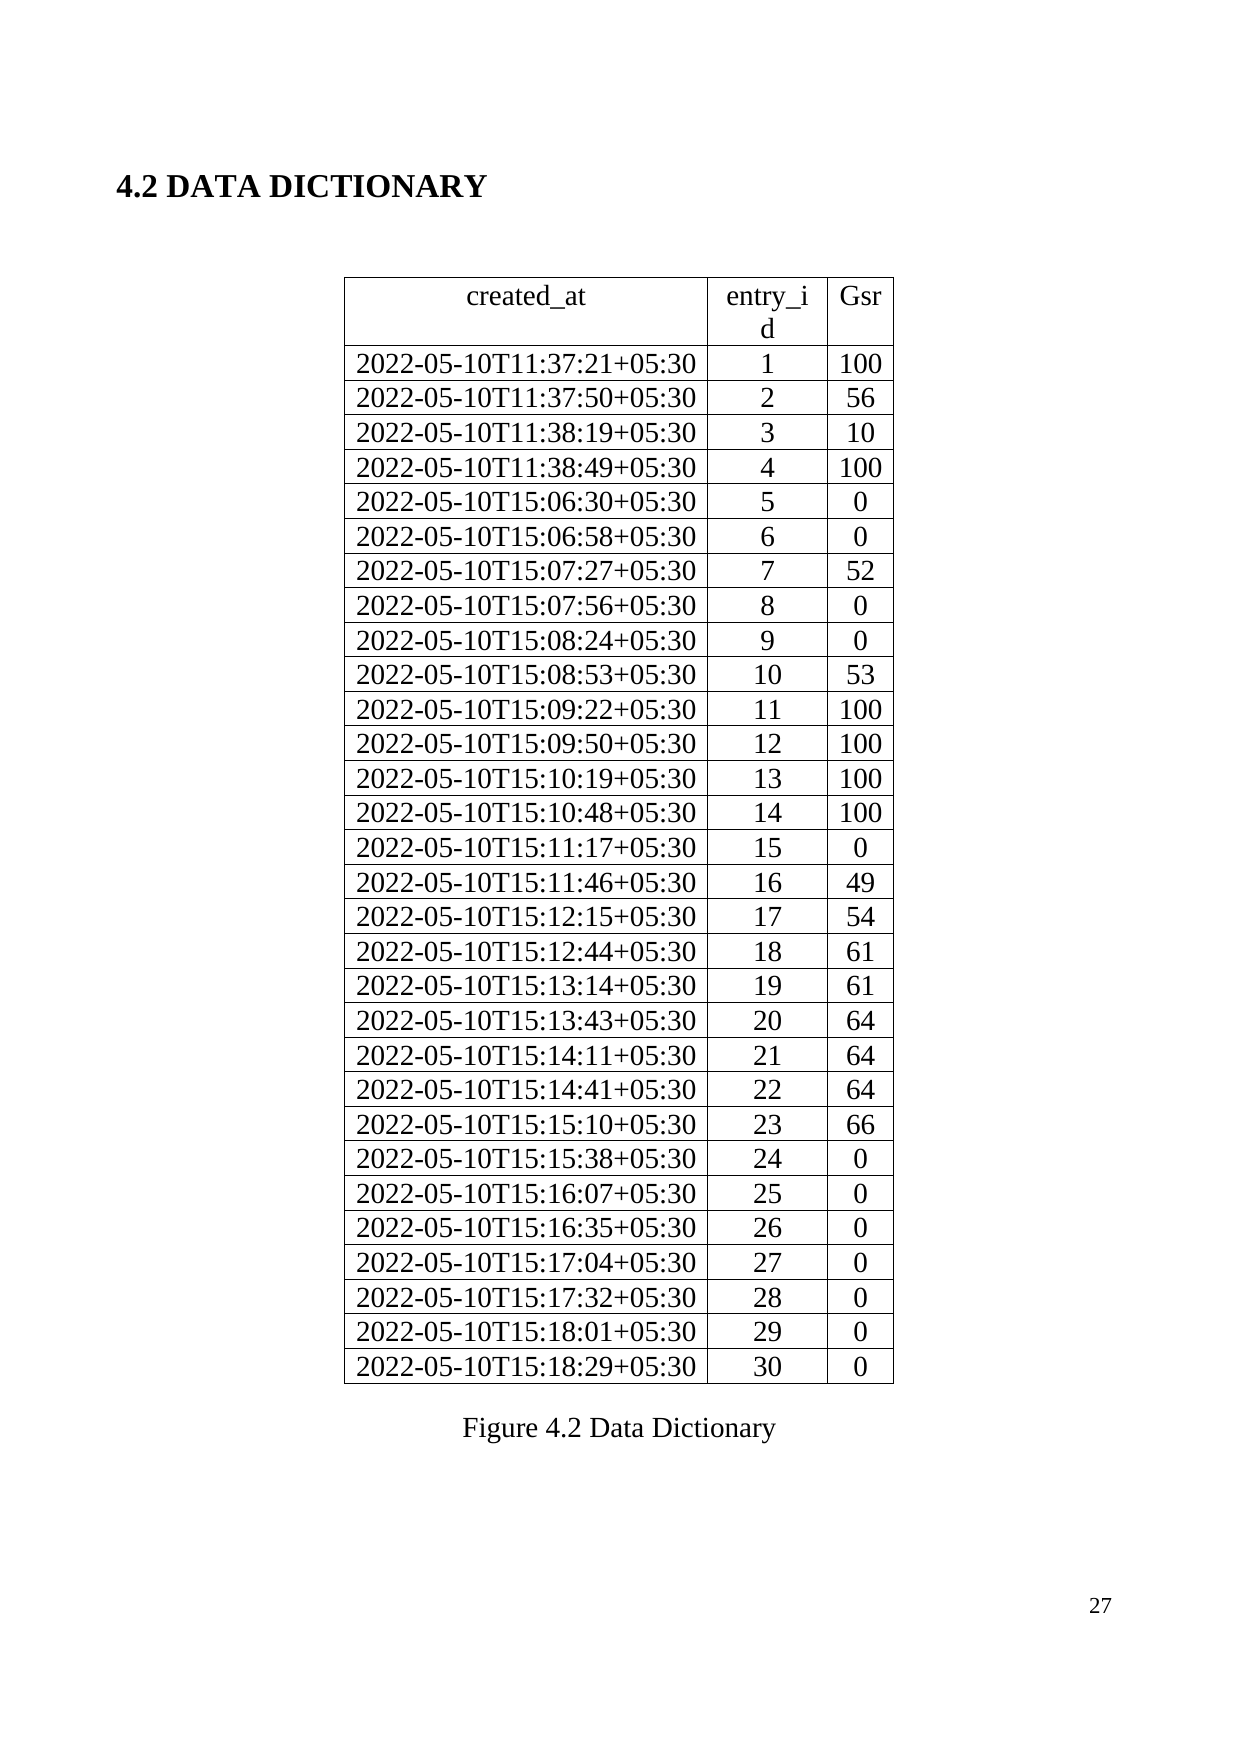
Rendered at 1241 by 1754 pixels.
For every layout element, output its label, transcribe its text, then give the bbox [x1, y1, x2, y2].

table_cell 22 [708, 1072, 827, 1106]
table_cell 52 [828, 554, 893, 587]
table_cell 0 [828, 830, 893, 864]
table_cell 2022-05-10T15:13:43+05:30 [345, 1003, 707, 1037]
table_cell 2022-05-10T15:12:44+05:30 [345, 934, 707, 967]
table_cell 23 [708, 1107, 827, 1140]
table_cell 100 [828, 761, 893, 794]
table_cell 11 [708, 692, 827, 725]
table_cell 0 [828, 1141, 893, 1175]
table_cell 2022-05-10T15:11:46+05:30 [345, 865, 707, 898]
table_cell 26 [708, 1211, 827, 1244]
table_cell 10 [708, 657, 827, 691]
table_cell 2022-05-10T15:07:56+05:30 [345, 588, 707, 622]
table_cell 0 [828, 1245, 893, 1279]
table_cell 2022-05-10T11:38:19+05:30 [345, 415, 707, 449]
table_cell 20 [708, 1003, 827, 1037]
table_header entry_id [708, 278, 827, 345]
table_cell 53 [828, 657, 893, 691]
table_cell 56 [828, 381, 893, 414]
table_cell 2022-05-10T15:17:32+05:30 [345, 1280, 707, 1313]
table_cell 12 [708, 726, 827, 760]
table_cell 64 [828, 1072, 893, 1106]
table_cell 30 [708, 1349, 827, 1382]
table_cell 9 [708, 623, 827, 656]
table_cell 2022-05-10T15:11:17+05:30 [345, 830, 707, 864]
table_header Gsr [828, 278, 893, 345]
table_cell 49 [828, 865, 893, 898]
table_cell 2022-05-10T15:06:58+05:30 [345, 519, 707, 552]
table_cell 2022-05-10T15:12:15+05:30 [345, 899, 707, 933]
table_cell 61 [828, 969, 893, 1002]
table_cell 2022-05-10T15:08:53+05:30 [345, 657, 707, 691]
table_cell 0 [828, 588, 893, 622]
table_cell 64 [828, 1003, 893, 1037]
text Figure 4.2 Data Dictionary [19, 1410, 1219, 1443]
table_header created_at [345, 278, 707, 345]
table_cell 2022-05-10T15:17:04+05:30 [345, 1245, 707, 1279]
table_cell 100 [828, 796, 893, 829]
table_cell 6 [708, 519, 827, 552]
table_cell 15 [708, 830, 827, 864]
table_cell 0 [828, 1176, 893, 1209]
table_cell 100 [828, 692, 893, 725]
table_cell 2 [708, 381, 827, 414]
table_cell 5 [708, 484, 827, 518]
table_cell 28 [708, 1280, 827, 1313]
table_cell 2022-05-10T15:13:14+05:30 [345, 969, 707, 1002]
table_cell 21 [708, 1038, 827, 1071]
table_cell 2022-05-10T15:18:29+05:30 [345, 1349, 707, 1382]
table_cell 2022-05-10T15:09:22+05:30 [345, 692, 707, 725]
table_cell 14 [708, 796, 827, 829]
table_cell 54 [828, 899, 893, 933]
table_cell 2022-05-10T11:38:49+05:30 [345, 450, 707, 483]
table_cell 0 [828, 1349, 893, 1382]
table_cell 0 [828, 484, 893, 518]
table_cell 25 [708, 1176, 827, 1209]
table_cell 2022-05-10T15:15:38+05:30 [345, 1141, 707, 1175]
table_cell 17 [708, 899, 827, 933]
table_cell 7 [708, 554, 827, 587]
table_cell 2022-05-10T15:18:01+05:30 [345, 1314, 707, 1348]
table_cell 1 [708, 346, 827, 379]
table_cell 2022-05-10T15:07:27+05:30 [345, 554, 707, 587]
table_cell 100 [828, 450, 893, 483]
table_cell 2022-05-10T15:16:07+05:30 [345, 1176, 707, 1209]
table_cell 2022-05-10T15:14:41+05:30 [345, 1072, 707, 1106]
table_cell 0 [828, 1314, 893, 1348]
table_cell 2022-05-10T15:09:50+05:30 [345, 726, 707, 760]
table_cell 2022-05-10T15:16:35+05:30 [345, 1211, 707, 1244]
table_cell 100 [828, 726, 893, 760]
table_cell 19 [708, 969, 827, 1002]
table_cell 10 [828, 415, 893, 449]
table_cell 66 [828, 1107, 893, 1140]
table_cell 13 [708, 761, 827, 794]
table_cell 61 [828, 934, 893, 967]
table_cell 0 [828, 519, 893, 552]
table_cell 29 [708, 1314, 827, 1348]
table_cell 0 [828, 623, 893, 656]
table_cell 100 [828, 346, 893, 379]
table_cell 2022-05-10T15:15:10+05:30 [345, 1107, 707, 1140]
table_cell 16 [708, 865, 827, 898]
table_cell 18 [708, 934, 827, 967]
table_cell 2022-05-10T15:14:11+05:30 [345, 1038, 707, 1071]
table_cell 4 [708, 450, 827, 483]
table_cell 2022-05-10T11:37:50+05:30 [345, 381, 707, 414]
table_cell 24 [708, 1141, 827, 1175]
table_cell 2022-05-10T15:08:24+05:30 [345, 623, 707, 656]
table_cell 0 [828, 1280, 893, 1313]
table_cell 8 [708, 588, 827, 622]
text 4.2 DATA DICTIONARY [19, 167, 1219, 205]
table_cell 2022-05-10T15:06:30+05:30 [345, 484, 707, 518]
table_cell 3 [708, 415, 827, 449]
table_cell 64 [828, 1038, 893, 1071]
table_cell 2022-05-10T15:10:48+05:30 [345, 796, 707, 829]
table_cell 2022-05-10T15:10:19+05:30 [345, 761, 707, 794]
table_cell 2022-05-10T11:37:21+05:30 [345, 346, 707, 379]
table_cell 0 [828, 1211, 893, 1244]
table_cell 27 [708, 1245, 827, 1279]
